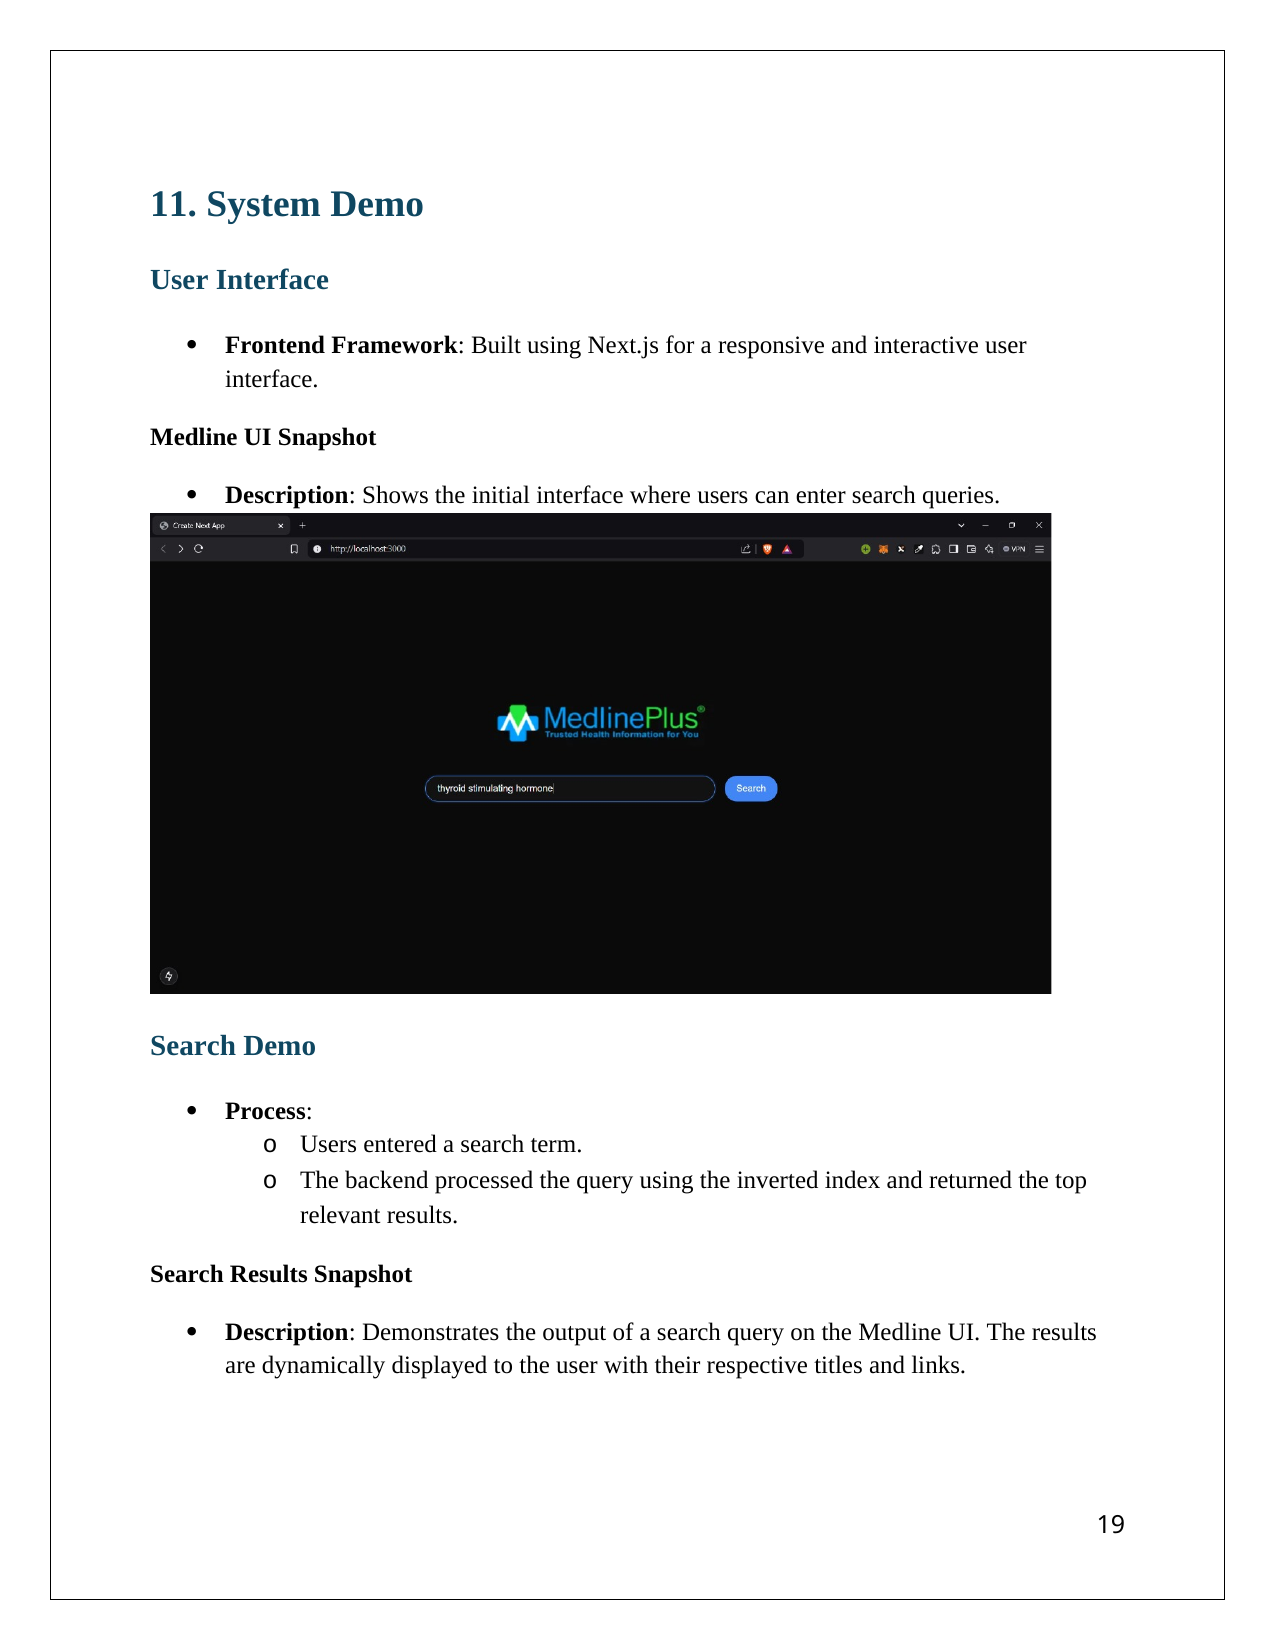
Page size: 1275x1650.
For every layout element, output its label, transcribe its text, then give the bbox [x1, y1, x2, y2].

subtitle 11. System Demo [150, 181, 1125, 224]
list Frontend Framework: Built using Next.js for a responsive and interactive user interface. [187, 330, 1125, 392]
list The backend processed the query using the inverted index and returned the top relevant results. [262, 1165, 1125, 1229]
text Search Results Snapshot [150, 1259, 1125, 1288]
list Description: Demonstrates the output of a search query on the Medline UI. The results are dynamically displayed to the user with their respective titles and links. [187, 1317, 1125, 1379]
text Medline UI Snapshot [150, 422, 1125, 451]
subtitle User Interface [150, 262, 1125, 296]
list Users entered a search term. [262, 1129, 1125, 1160]
subtitle Search Demo [150, 1028, 1125, 1061]
list Description: Shows the initial interface where users can enter search queries. [187, 480, 1125, 509]
picture [150, 513, 1052, 994]
list Process: [187, 1096, 1125, 1125]
